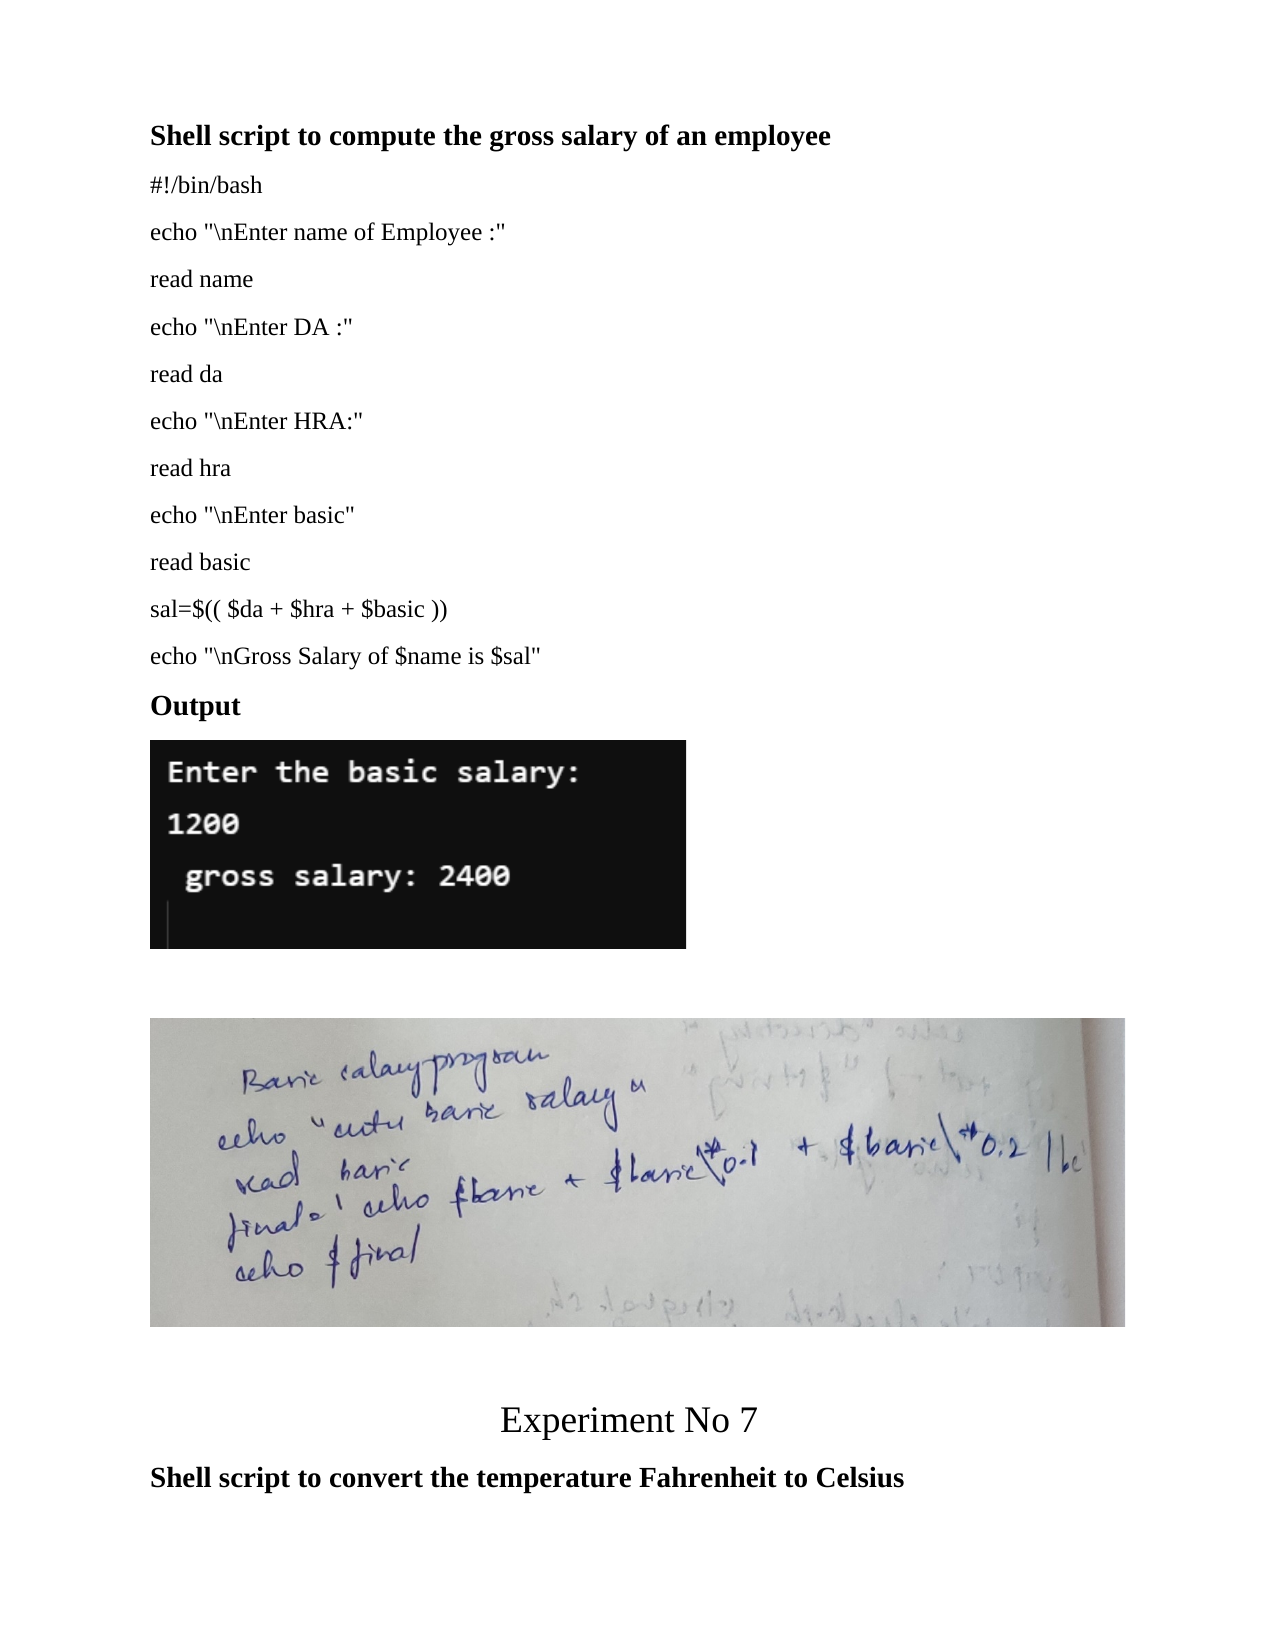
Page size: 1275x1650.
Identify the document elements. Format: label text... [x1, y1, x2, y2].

text Shell script to convert the temperature Fahrenheit to Celsius [150, 1460, 1125, 1493]
picture [150, 740, 687, 949]
picture [150, 1018, 1125, 1327]
text read name [150, 264, 1125, 293]
text echo "\nEnter DA :" [150, 312, 1125, 340]
text Output [150, 688, 1125, 722]
text echo "\nGross Salary of $name is $sal" [150, 641, 1125, 670]
text read basic [150, 547, 1125, 576]
text read da [150, 359, 1125, 387]
text Experiment No 7 [150, 1397, 1125, 1441]
text echo "\nEnter name of Employee :" [150, 217, 1125, 246]
text read hra [150, 453, 1125, 482]
text Shell script to compute the gross salary of an employee [150, 118, 1125, 152]
text echo "\nEnter HRA:" [150, 406, 1125, 434]
text echo "\nEnter basic" [150, 500, 1125, 529]
text sal=$(( $da + $hra + $basic )) [150, 594, 1125, 623]
text #!/bin/bash [150, 170, 1125, 199]
